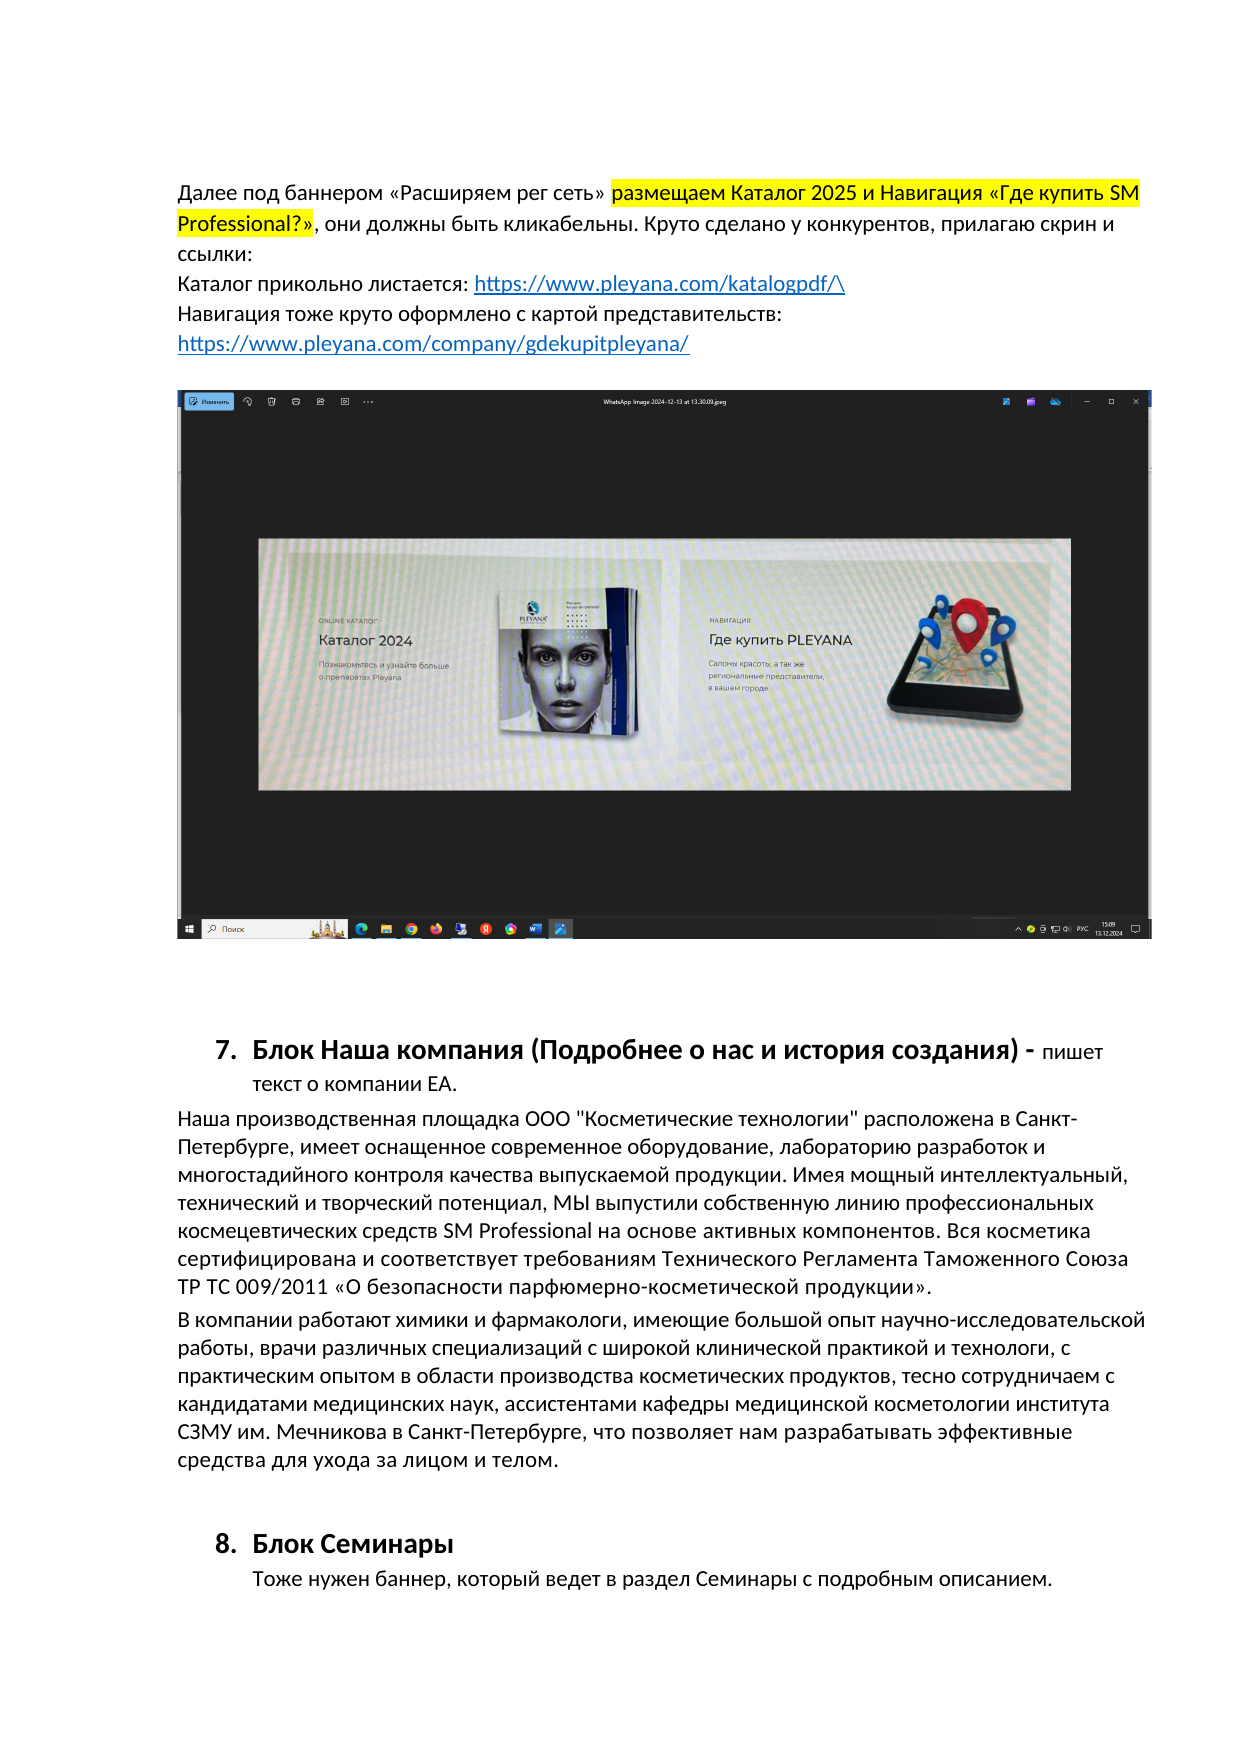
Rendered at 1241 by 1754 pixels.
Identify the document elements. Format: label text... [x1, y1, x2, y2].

text В компании работают химики и фармакологи, имеющие большой опыт научно-исследовательской работы, врачи различных специализаций с широкой клинической практикой и технологи, с практическим опытом в области производства косметических продуктов, тесно сотрудничаем с кандидатами медицинских наук, ассистентами кафедры медицинской косметологии института СЗМУ им. Мечникова в Санкт-Петербурге, что позволяет нам разрабатывать эффективные средства для ухода за лицом и телом. [177, 1305, 1152, 1473]
picture [177, 390, 1152, 939]
list Тоже нужен баннер, который ведет в раздел Семинары с подробным описанием. [252, 1564, 1152, 1592]
text Каталог прикольно листается: https://www.pleyana.com/katalogpdf/\ [177, 269, 1152, 297]
list Блок Семинары [215, 1525, 1152, 1561]
text Наша производственная площадка ООО "Косметические технологии" расположена в Санкт-Петербурге, имеет оснащенное современное оборудование, лабораторию разработок и многостадийного контроля качества выпускаемой продукции. Имея мощный интеллектуальный, технический и творческий потенциал, МЫ выпустили собственную линию профессиональных космецевтических средств SM Professional на основе активных компонентов. Вся косметика сертифицирована и соответствует требованиям Технического Регламента Таможенного Союза ТР ТС 009/2011 «О безопасности парфюмерно-косметической продукции». [177, 1104, 1152, 1300]
text Навигация тоже круто оформлено с картой представительств: https://www.pleyana.com/company/gdekupitpleyana/ [177, 299, 1152, 358]
list Блок Наша компания (Подробнее о нас и история создания) - пишет текст о компании ЕА. [215, 1031, 1152, 1097]
text Далее под баннером «Расширяем рег сеть» размещаем Каталог 2025 и Навигация «Где купить SM Professional?», они должны быть кликабельны. Круто сделано у конкурентов, прилагаю скрин и ссылки: [177, 178, 1152, 267]
